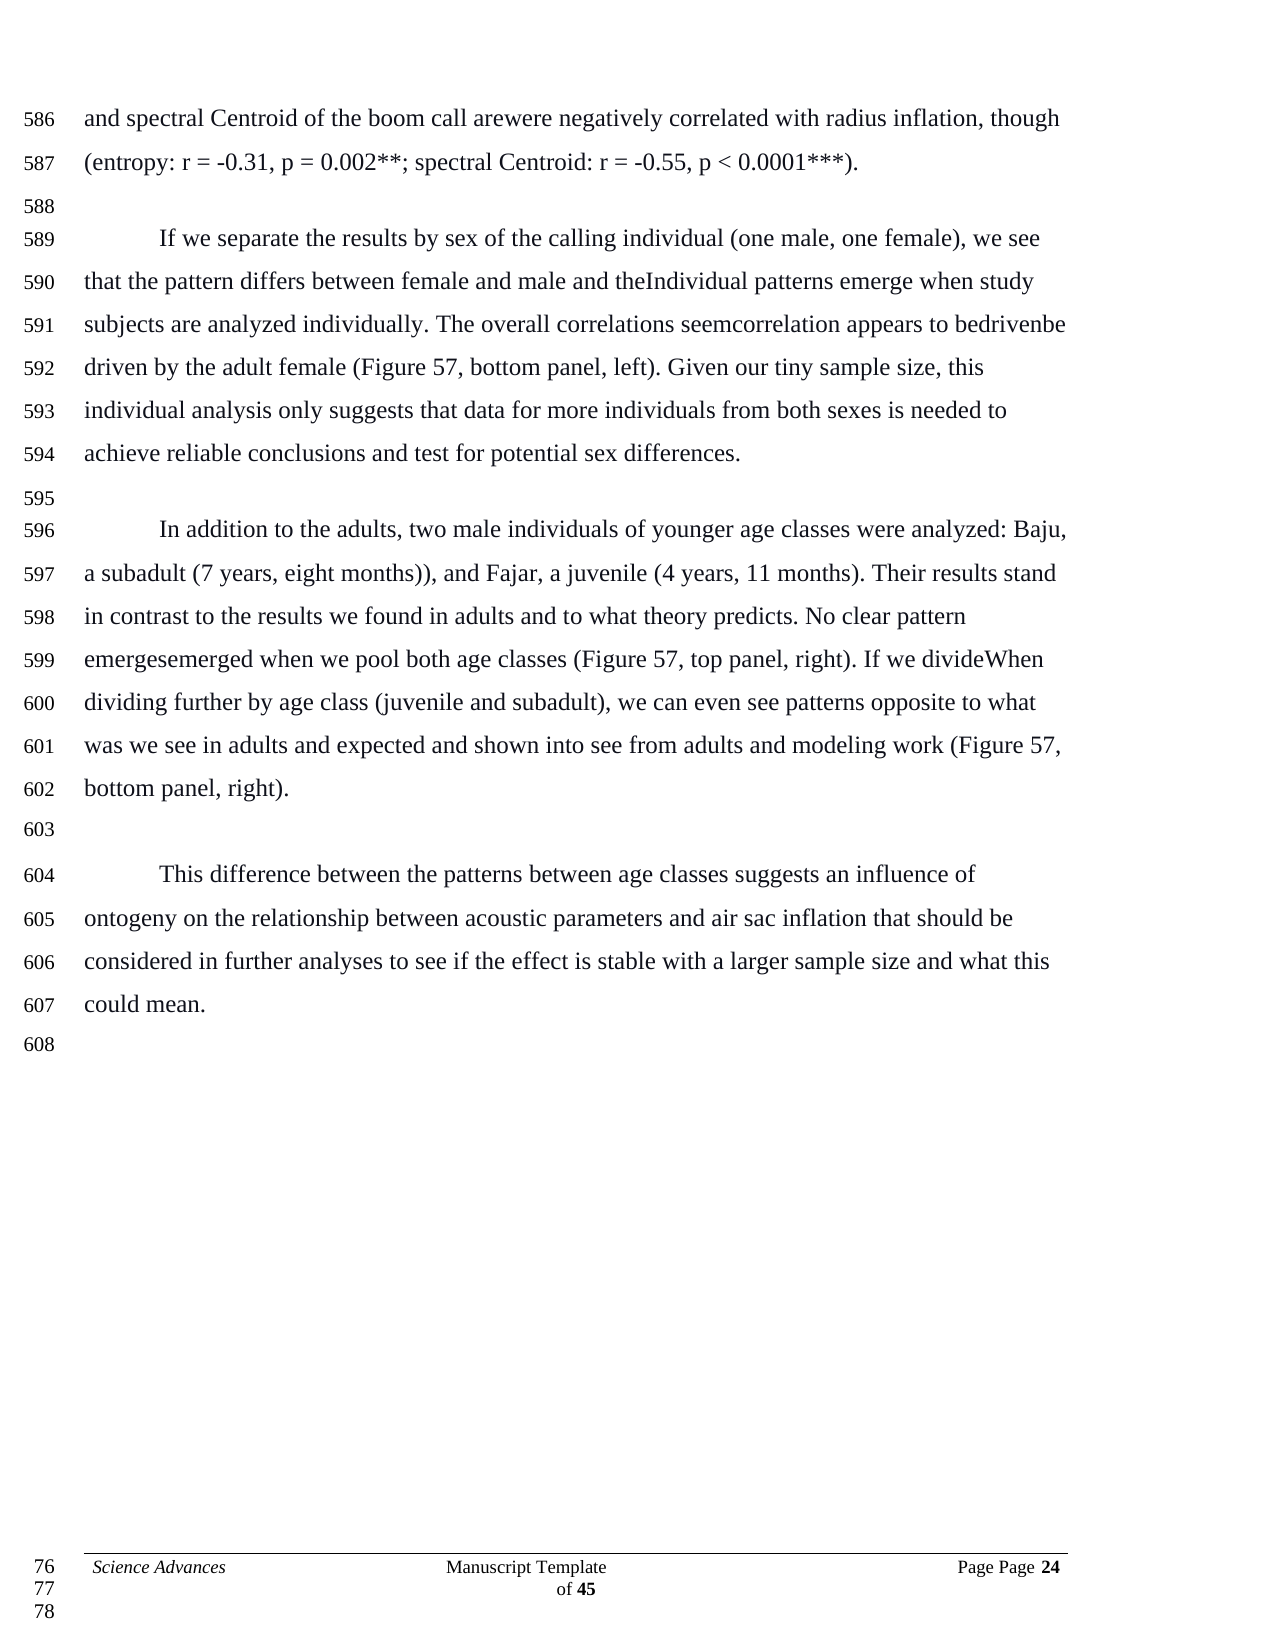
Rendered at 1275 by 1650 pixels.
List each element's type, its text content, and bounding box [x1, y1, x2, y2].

text overall to by the adult female (Figure , bottom panel, left). [84, 223, 1068, 467]
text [84, 103, 1068, 175]
text In addition to the adults, two male individuals of younger age classes were analyzed: Baju, a subadult (7 years, eight months and Fajar, a juvenile (4 years, 11 months). Their results contrast the results we found in adults and what theory predicts. No clear pattern when we pool both age classes (Figure , top panel, right). further by age class (juvenile and subadult), we can see patterns opposite to what expected adults (Figure , bottom panel, right). [84, 514, 1068, 802]
text This suggests an influence of ontogeny on the relationship between acoustic parameters and air sac inflation that should be considered in further analyses. [84, 859, 1068, 1018]
